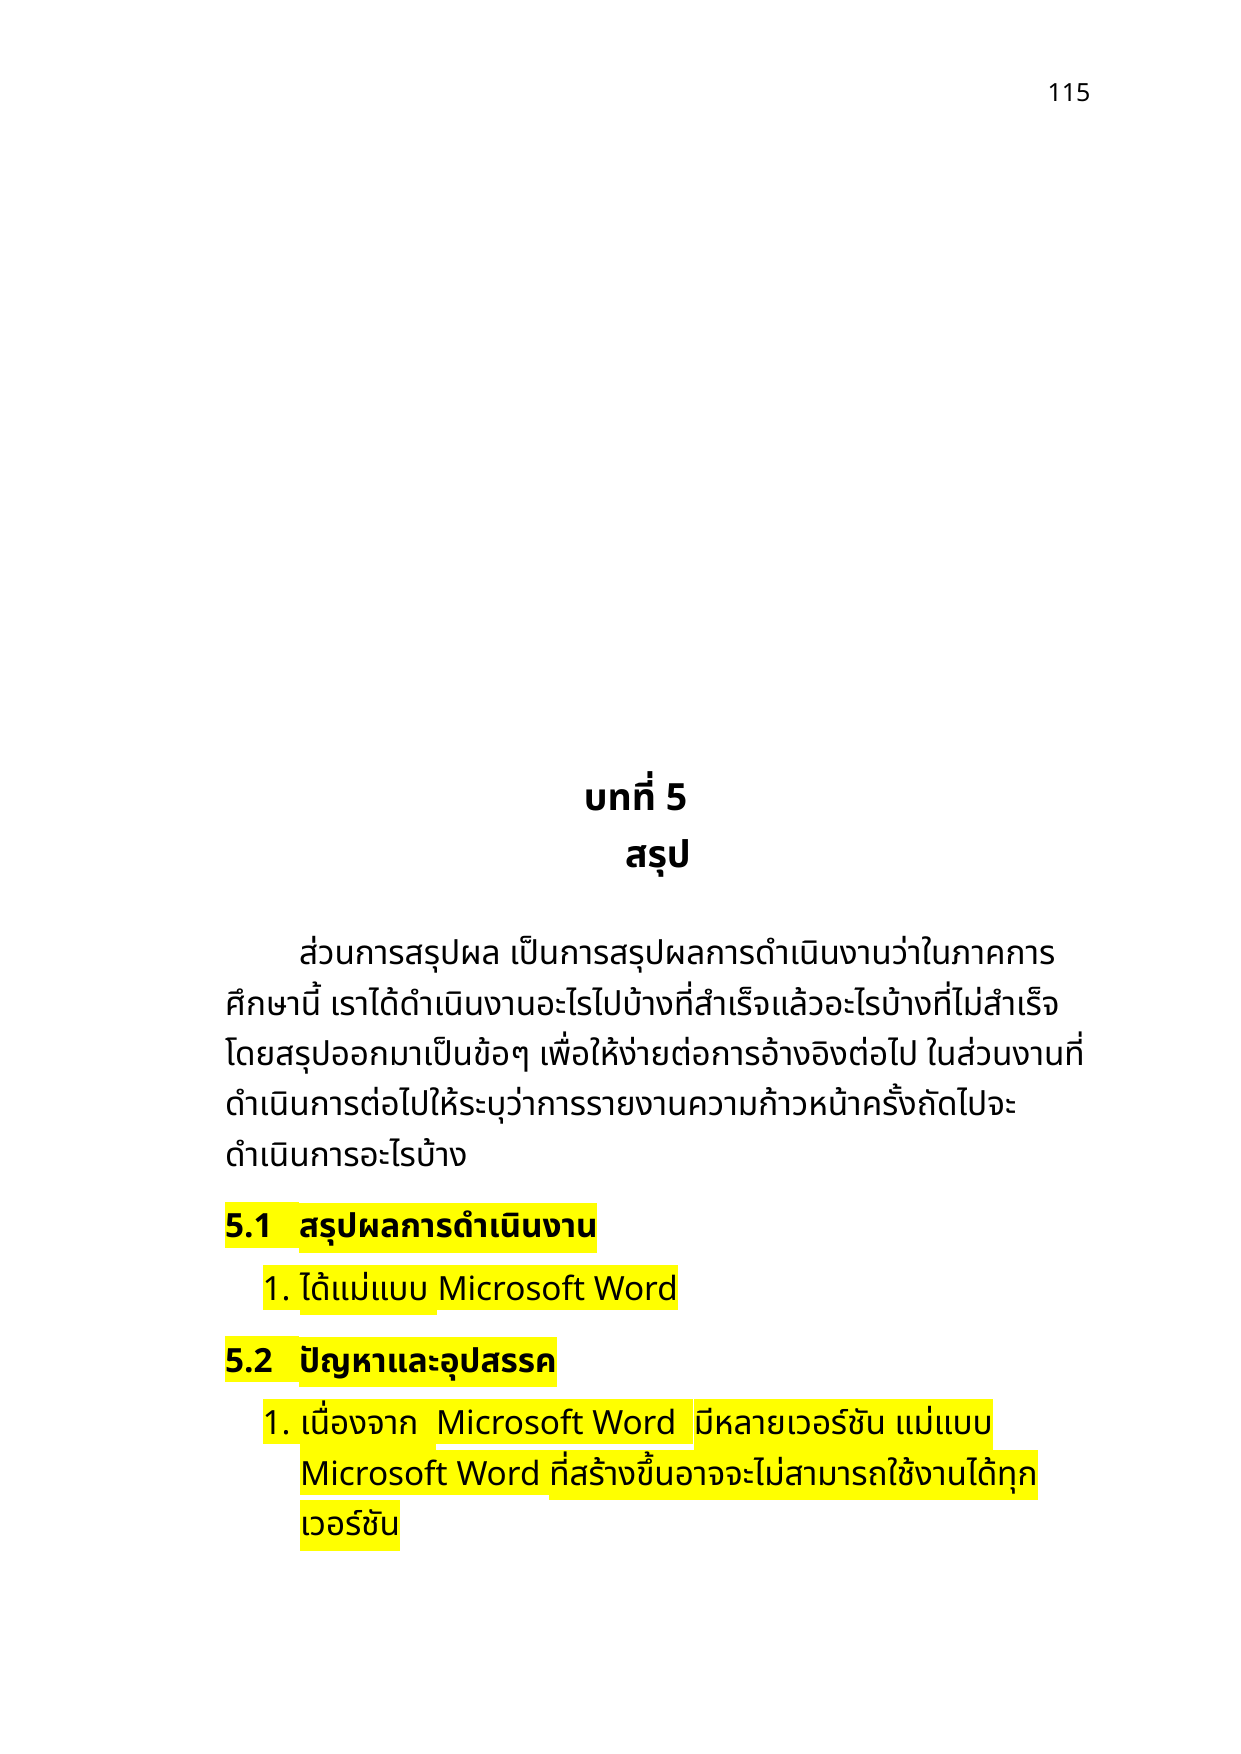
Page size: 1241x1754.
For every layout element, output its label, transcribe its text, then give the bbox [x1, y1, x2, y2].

subtitle สรุปผลการดำเนินงาน [299, 1202, 1090, 1253]
text ส่วนการสรุปผล เป็นการสรุปผลการดำเนินงานว่าในภาคการศึกษานี้ เราได้ดำเนินงานอะไรไปบ้างที่สำเร็จแล้วอะไรบ้างที่ไม่สำเร็จโดยสรุปออกมาเป็นข้อๆ เพื่อให้ง่ายต่อการอ้างอิงต่อไป ในส่วนงานที่ดำเนินการต่อไปให้ระบุว่าการรายงานความก้าวหน้าครั้งถัดไปจะดำเนินการอะไรบ้าง [225, 929, 1090, 1181]
subtitle ปัญหาและอุปสรรค [299, 1336, 1090, 1387]
list เนื่องจาก Microsoft Word มีหลายเวอร์ชัน แม่แบบ Microsoft Word ที่สร้างขึ้นอาจจะไม่สามารถใช้งานได้ทุกเวอร์ชัน [262, 1399, 1090, 1551]
subtitle สรุป [225, 770, 1090, 884]
list ได้แม่แบบ Microsoft Word [437, 1265, 1090, 1315]
list ได้แม่แบบ Microsoft Word [262, 1265, 300, 1315]
